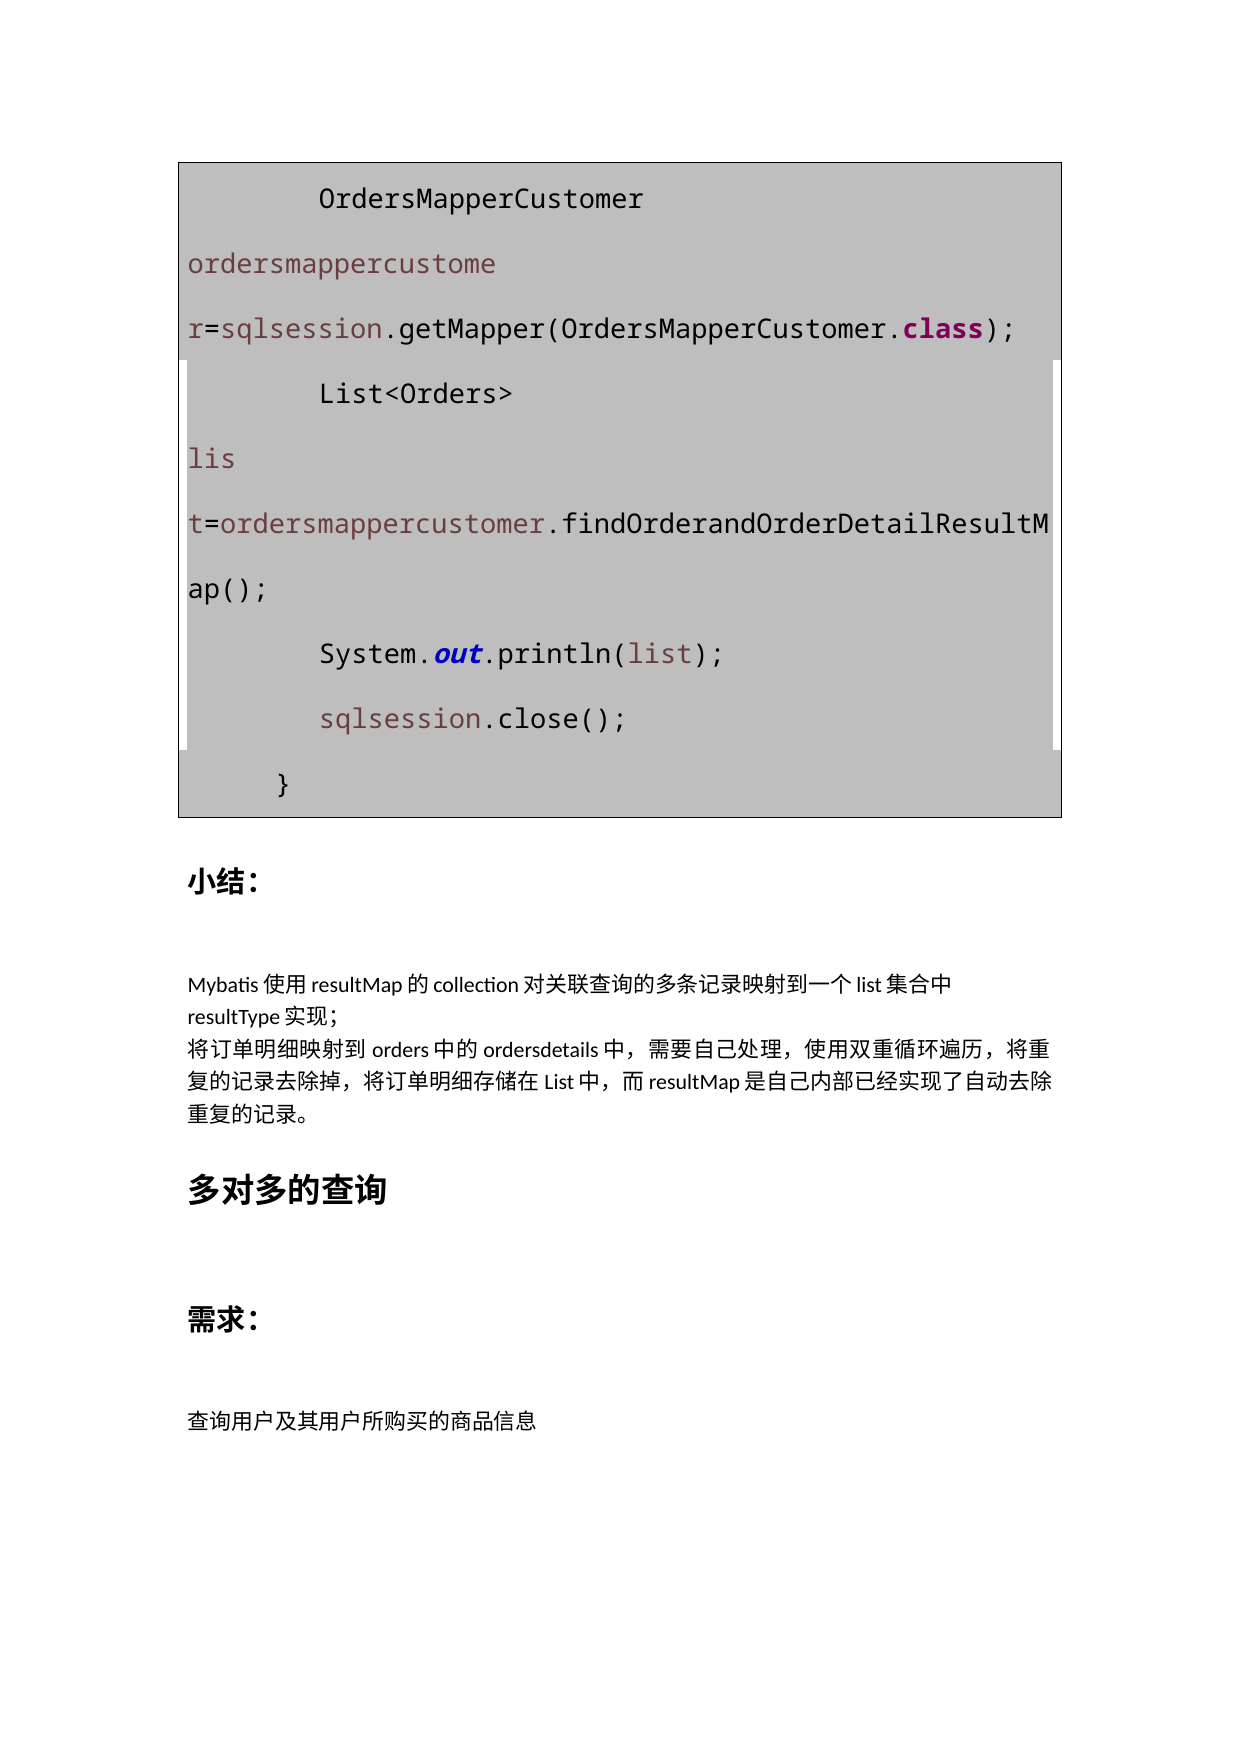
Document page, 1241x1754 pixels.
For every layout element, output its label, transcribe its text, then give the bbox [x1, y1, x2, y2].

subtitle 小结： [187, 847, 1053, 912]
subtitle 多对多的查询 [187, 1156, 1053, 1221]
text OrdersMapperCustomer ordersmappercustomer=sqlsession.getMapper(OrdersMapperCustomer.class); [179, 163, 1061, 360]
text Mybatis使用resultMap的collection对关联查询的多条记录映射到一个list集合中 [187, 966, 1053, 999]
text System.out.println(list); [187, 620, 1053, 685]
text resultType实现； [187, 999, 1053, 1031]
text 查询用户及其用户所购买的商品信息 [187, 1404, 1053, 1436]
text } [179, 747, 1061, 817]
text sqlsession.close(); [187, 685, 1053, 747]
text List<Orders> list=ordersmappercustomer.findOrderandOrderDetailResultMap(); [187, 360, 1053, 620]
text 将订单明细映射到orders中的ordersdetails中，需要自己处理，使用双重循环遍历，将重复的记录去除掉，将订单明细存储在List中，而resultMap是自己内部已经实现了自动去除重复的记录。 [187, 1031, 1053, 1129]
subtitle 需求： [187, 1285, 1053, 1350]
